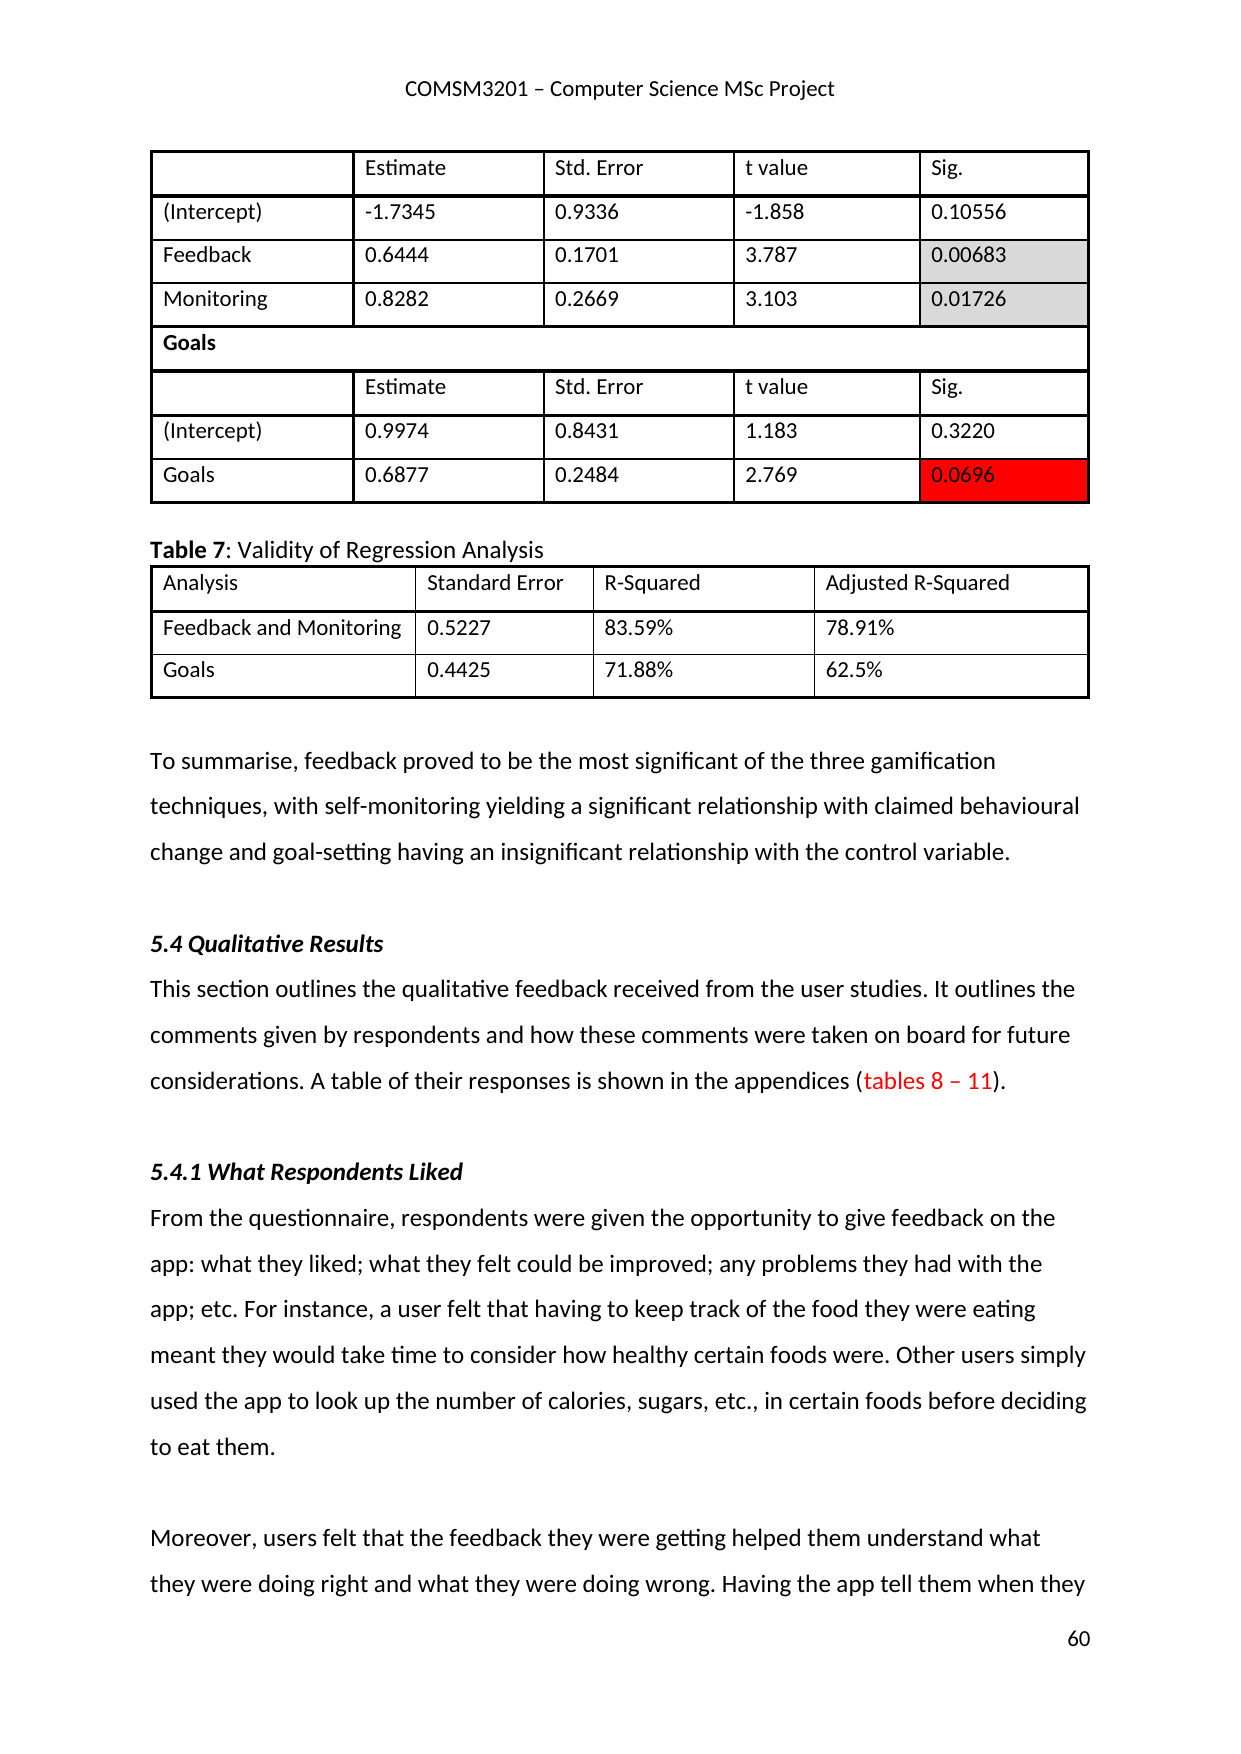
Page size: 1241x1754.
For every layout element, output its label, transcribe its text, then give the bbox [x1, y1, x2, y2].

table_cell Goals [153, 460, 352, 501]
table_cell 0.0696 [921, 460, 1087, 501]
table_cell Estimate [355, 153, 543, 194]
table_cell 0.6444 [355, 241, 543, 282]
table_cell (Intercept) [153, 198, 352, 238]
table_cell [153, 153, 352, 194]
table_header Adjusted R-Squared [815, 568, 1087, 609]
table_cell 0.9336 [545, 198, 733, 238]
table_cell 0.10556 [921, 198, 1087, 238]
table_cell 0.9974 [355, 417, 543, 458]
table_cell 83.59% [594, 613, 814, 654]
table_cell Goals [153, 655, 415, 696]
table_cell Std. Error [545, 373, 733, 413]
table_cell Feedback and Monitoring [153, 613, 415, 654]
table_cell 0.4425 [416, 655, 593, 696]
table_cell 0.3220 [921, 417, 1087, 458]
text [150, 1522, 1090, 1598]
table_cell (Intercept) [153, 417, 352, 458]
table_header R-Squared [594, 568, 814, 609]
table_cell 0.6877 [355, 460, 543, 501]
table_cell 3.787 [735, 241, 919, 282]
table_cell Estimate [355, 373, 543, 413]
table_cell 0.2669 [545, 284, 733, 325]
table_cell 0.1701 [545, 241, 733, 282]
table_cell 0.00683 [921, 241, 1087, 282]
table_cell 71.88% [594, 655, 814, 696]
text 5.4 Qualitative Results [150, 928, 1090, 958]
table_cell t value [735, 153, 919, 194]
table_cell [153, 373, 352, 413]
text 5.4.1 What Respondents Liked [150, 1156, 1090, 1187]
table_cell 1.183 [735, 417, 919, 458]
table_cell 78.91% [815, 613, 1087, 654]
table_cell Sig. [921, 373, 1087, 413]
table_cell 0.2484 [545, 460, 733, 501]
text To summarise, feedback proved to be the most significant of the three gamification techniques, with self-monitoring yielding a significant relationship with claimed behavioural change and goal-setting having an insignificant relationship with the control variable. [150, 745, 1090, 867]
text This section outlines the qualitative feedback received from the user studies. It outlines the comments given by respondents and how these comments were taken on board for future considerations. A table of their responses is shown in the appendices (tables 8 – 11). [150, 973, 1090, 1095]
table_cell 0.8431 [545, 417, 733, 458]
table_cell 0.5227 [416, 613, 593, 654]
text Table 7: Validity of Regression Analysis [150, 535, 1090, 565]
table_cell Sig. [921, 153, 1087, 194]
table_cell 2.769 [735, 460, 919, 501]
table_cell 0.01726 [921, 284, 1087, 325]
table_cell Monitoring [153, 284, 352, 325]
table_cell Goals [153, 328, 1087, 369]
table_cell t value [735, 373, 919, 413]
table_cell Std. Error [545, 153, 733, 194]
table_header Standard Error [416, 568, 593, 609]
table_cell 3.103 [735, 284, 919, 325]
table_header Analysis [153, 568, 415, 609]
table_cell Feedback [153, 241, 352, 282]
text From the questionnaire, respondents were given the opportunity to give feedback on the app: what they liked; what they felt could be improved; any problems they had with the app; etc. For instance, a user felt that having to keep track of the food they were eating meant they would take time to consider how healthy certain foods were. Other users simply used the app to look up the number of calories, sugars, etc., in certain foods before deciding to eat them. [150, 1202, 1090, 1461]
table_cell 62.5% [815, 655, 1087, 696]
table_cell -1.858 [735, 198, 919, 238]
table_cell -1.7345 [355, 198, 543, 238]
table_cell 0.8282 [355, 284, 543, 325]
